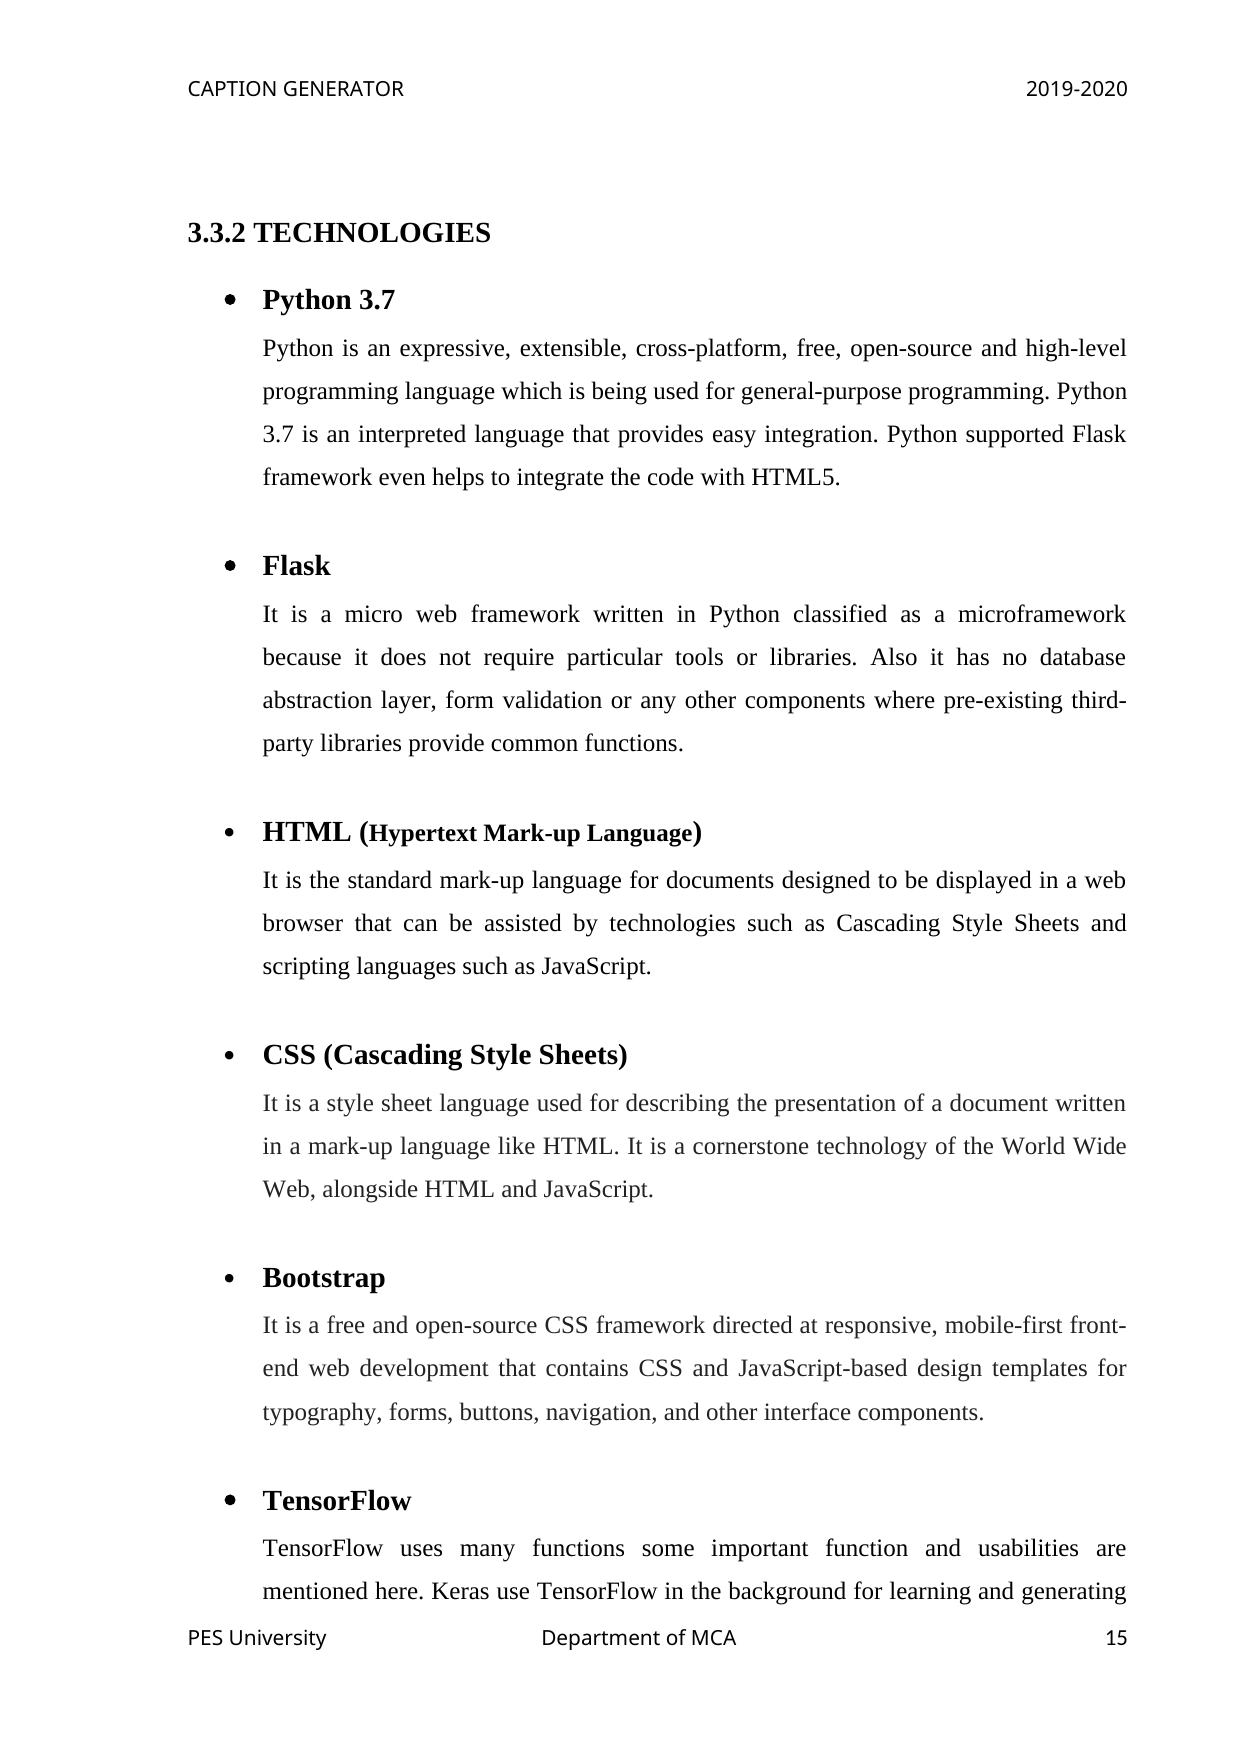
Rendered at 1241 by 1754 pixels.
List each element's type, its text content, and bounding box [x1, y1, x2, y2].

list Flask [225, 548, 1128, 582]
list It is the standard mark-up language for documents designed to be displayed in a web browser that can be assisted by technologies such as Cascading Style Sheets and scripting languages such as JavaScript. [262, 865, 1128, 914]
list It is a style sheet language used for describing the presentation of a document written in a mark-up language like HTML. It is a cornerstone technology of the World Wide Web, alongside HTML and JavaScript. [262, 1088, 1128, 1203]
list Python 3.7 [225, 282, 1128, 316]
list It is the standard mark-up language for documents designed to be displayed in a web browser that can be assisted by technologies such as Cascading Style Sheets and scripting languages such as JavaScript. [262, 915, 1128, 980]
list It is a free and open-source CSS framework directed at responsive, mobile-first front-end web development that contains CSS and JavaScript-based design templates for typography, forms, buttons, navigation, and other interface components. [262, 1310, 1128, 1425]
list Python is an expressive, extensible, cross-platform, free, open-source and high-level programming language which is being used for general-purpose programming. Python 3.7 is an interpreted language that provides easy integration. Python supported Flask framework even helps to integrate the code with HTML5. [262, 333, 1128, 491]
list CSS (Cascading Style Sheets) [225, 1037, 1128, 1071]
text 3.3.2 TECHNOLOGIES [187, 215, 1128, 249]
list Bootstrap [225, 1260, 1128, 1294]
list TensorFlow [225, 1483, 1128, 1517]
list HTML (Hypertext Mark-up Language) [225, 814, 1128, 848]
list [262, 1533, 1128, 1605]
list It is a micro web framework written in Python classified as a microframework because it does not require particular tools or libraries. Also it has no database abstraction layer, form validation or any other components where pre-existing third-party libraries provide common functions. [262, 599, 1128, 757]
